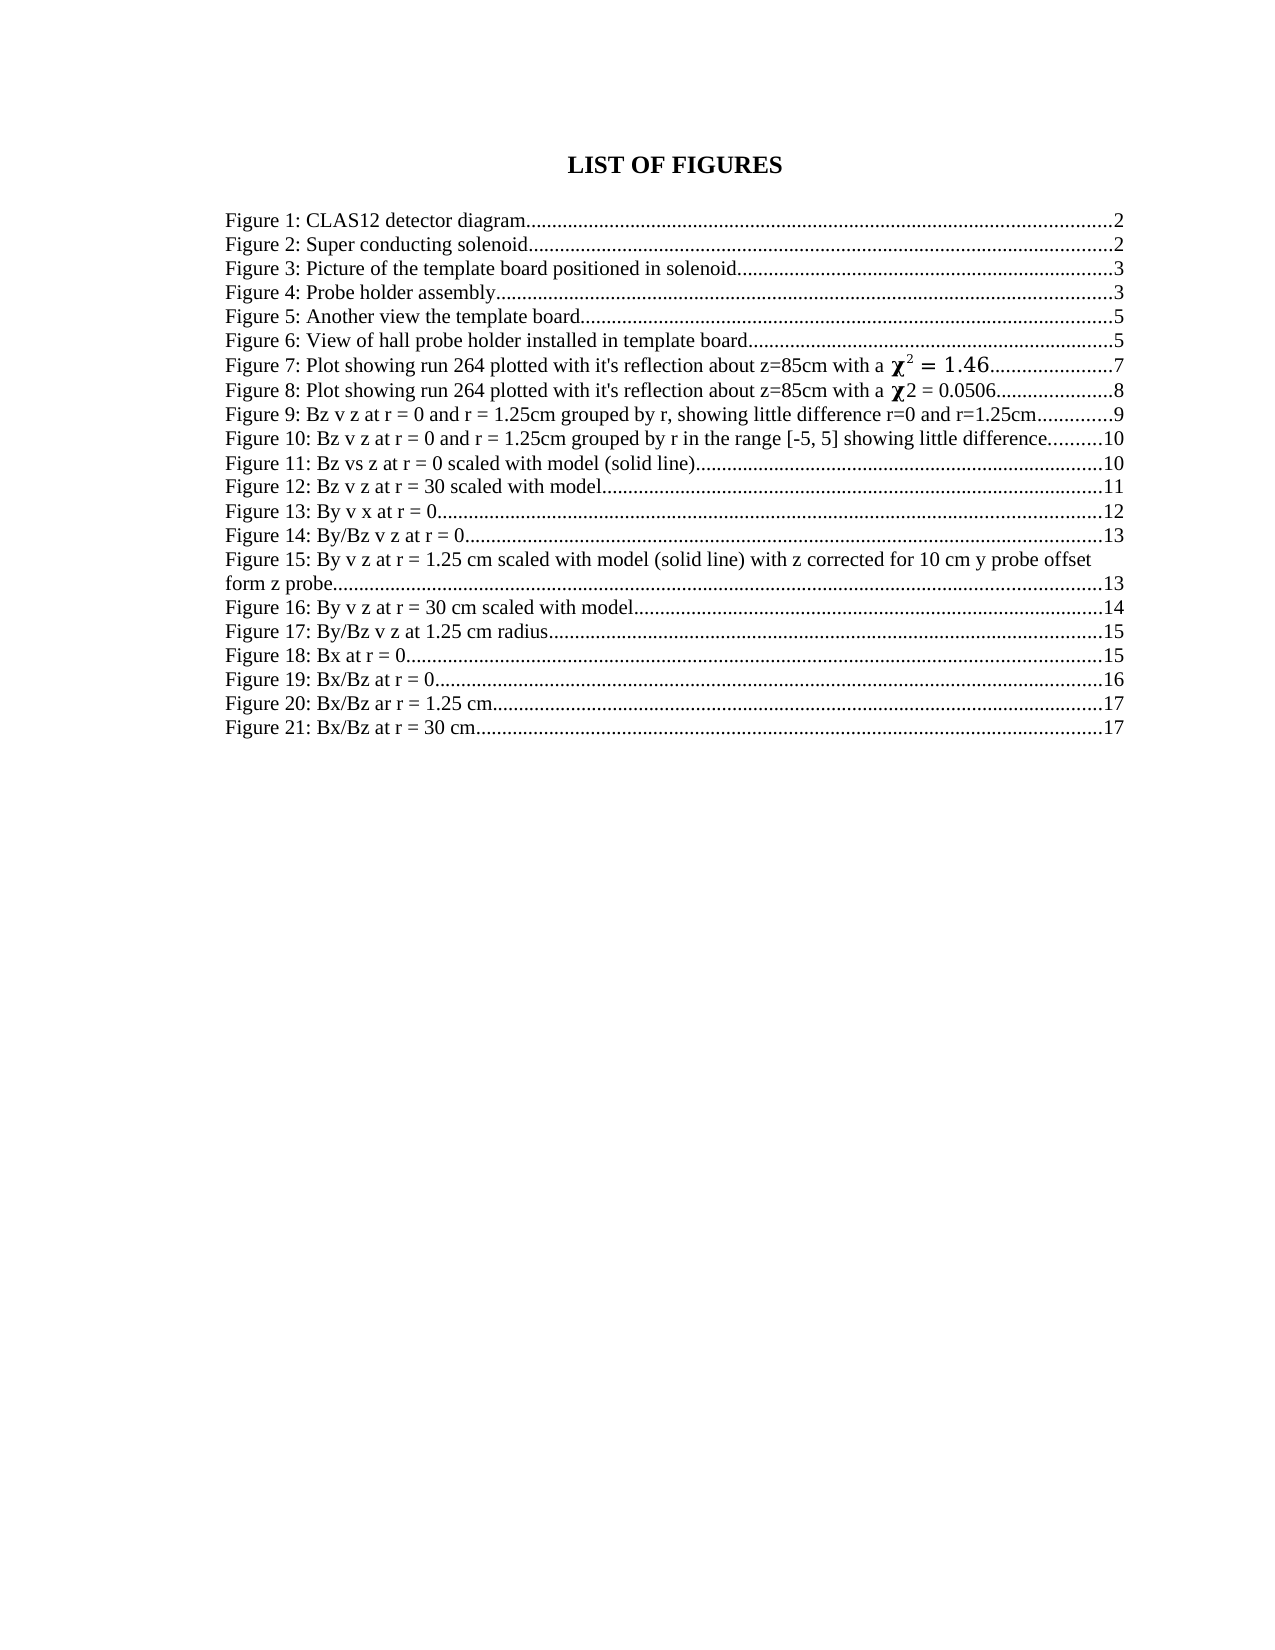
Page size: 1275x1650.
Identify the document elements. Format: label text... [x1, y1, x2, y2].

text Figure 9: Bz v z at r = 0 and r = 1.25cm grouped by r, showing little difference r=0 and r=1.25cm 9 [225, 402, 1125, 426]
text Figure 17: By/Bz v z at 1.25 cm radius 15 [225, 619, 1125, 643]
text Figure 16: By v z at r = 30 cm scaled with model 14 [225, 595, 1125, 619]
text Figure 12: Bz v z at r = 30 scaled with model 11 [225, 474, 1125, 498]
text Figure 18: Bx at r = 0 15 [225, 643, 1125, 667]
text LIST OF FIGURES [225, 150, 1125, 179]
text Figure 1: CLAS12 detector diagram 2 [225, 207, 1125, 232]
text Figure 6: View of hall probe holder installed in template board 5 [225, 328, 1125, 352]
text Figure 20: Bx/Bz ar r = 1.25 cm 17 [225, 691, 1125, 715]
text Figure 13: By v x at r = 0 12 [225, 498, 1125, 523]
text Figure 19: Bx/Bz at r = 0 16 [225, 667, 1125, 691]
text Figure 5: Another view the template board 5 [225, 304, 1125, 328]
text Figure 8: Plot showing run 264 plotted with it's reflection about z=85cm with a 𝛘2 = 0.0506 8 [225, 377, 1125, 402]
text Figure 7: Plot showing run 264 plotted with it's reflection about z=85cm with a 𝛘2 = 1.46 7 [225, 352, 1125, 377]
text Figure 14: By/Bz v z at r = 0 13 [225, 523, 1125, 547]
text Figure 10: Bz v z at r = 0 and r = 1.25cm grouped by r in the range [-5, 5] showing little difference. 10 [225, 426, 1125, 450]
text Figure 11: Bz vs z at r = 0 scaled with model (solid line) 10 [225, 450, 1125, 474]
text Figure 15: By v z at r = 1.25 cm scaled with model (solid line) with z corrected for 10 cm y probe offset form z probe 13 [225, 547, 1125, 595]
text Figure 21: Bx/Bz at r = 30 cm 17 [225, 715, 1125, 739]
text Figure 3: Picture of the template board positioned in solenoid. 3 [225, 256, 1125, 280]
text Figure 4: Probe holder assembly 3 [225, 280, 1125, 304]
text Figure 2: Super conducting solenoid 2 [225, 232, 1125, 256]
